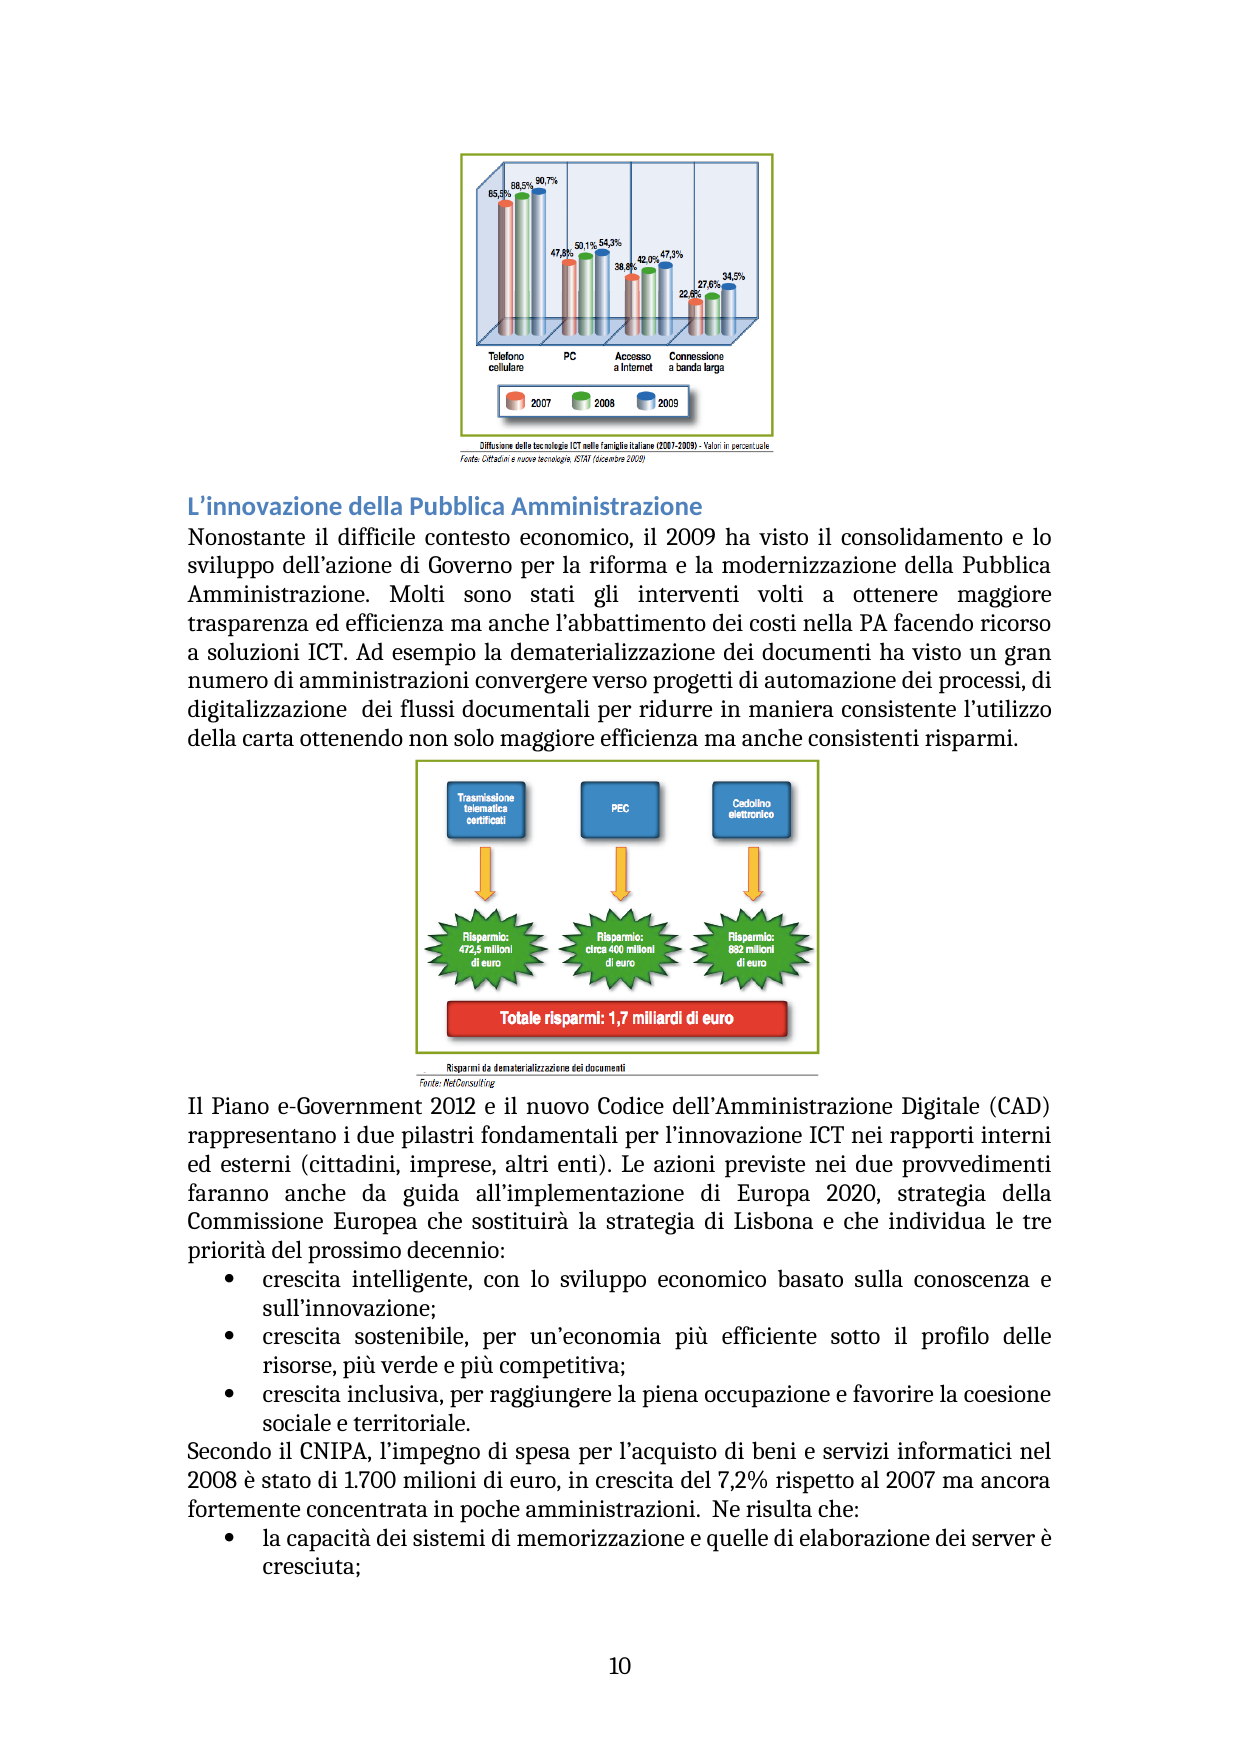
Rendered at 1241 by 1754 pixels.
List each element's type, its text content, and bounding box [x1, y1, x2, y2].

picture [410, 752, 830, 1092]
text Nonostante il difficile contesto economico, il 2009 ha visto il consolidamento e lo sviluppo dell’azione di Governo per la riforma e la modernizzazione della Pubblica Amministrazione. Molti sono stati gli interventi volti a ottenere maggiore trasparenza ed efficienza ma anche l’abbattimento dei costi nella PA facendo ricorso a soluzioni ICT. Ad esempio la dematerializzazione dei documenti ha visto un gran numero di amministrazioni convergere verso progetti di automazione dei processi, di digitalizzazione dei flussi documentali per ridurre in maniera consistente l’utilizzo della carta ottenendo non solo maggiore efficienza ma anche consistenti risparmi. [187, 523, 1053, 753]
list crescita sostenibile, per un’economia più efficiente sotto il profilo delle risorse, più verde e più competitiva; [225, 1322, 1053, 1380]
subtitle L’innovazione della Pubblica Amministrazione [187, 489, 1053, 523]
list crescita inclusiva, per raggiungere la piena occupazione e favorire la coesione sociale e territoriale. [225, 1380, 1053, 1437]
list la capacità dei sistemi di memorizzazione e quelle di elaborazione dei server è cresciuta; [225, 1523, 1053, 1581]
text Secondo il CNIPA, l’impegno di spesa per l’acquisto di beni e servizi informatici nel 2008 è stato di 1.700 milioni di euro, in crescita del 7,2% rispetto al 2007 ma ancora fortemente concentrata in poche amministrazioni. Ne risulta che: [187, 1437, 1053, 1523]
picture [455, 150, 785, 469]
list crescita intelligente, con lo sviluppo economico basato sulla conoscenza e sull’innovazione; [225, 1265, 1053, 1322]
text Il Piano e-Government 2012 e il nuovo Codice dell’Amministrazione Digitale (CAD) rappresentano i due pilastri fondamentali per l’innovazione ICT nei rapporti interni ed esterni (cittadini, imprese, altri enti). Le azioni previste nei due provvedimenti faranno anche da guida all’implementazione di Europa 2020, strategia della Commissione Europea che sostituirà la strategia di Lisbona e che individua le tre priorità del prossimo decennio: [187, 1092, 1053, 1265]
